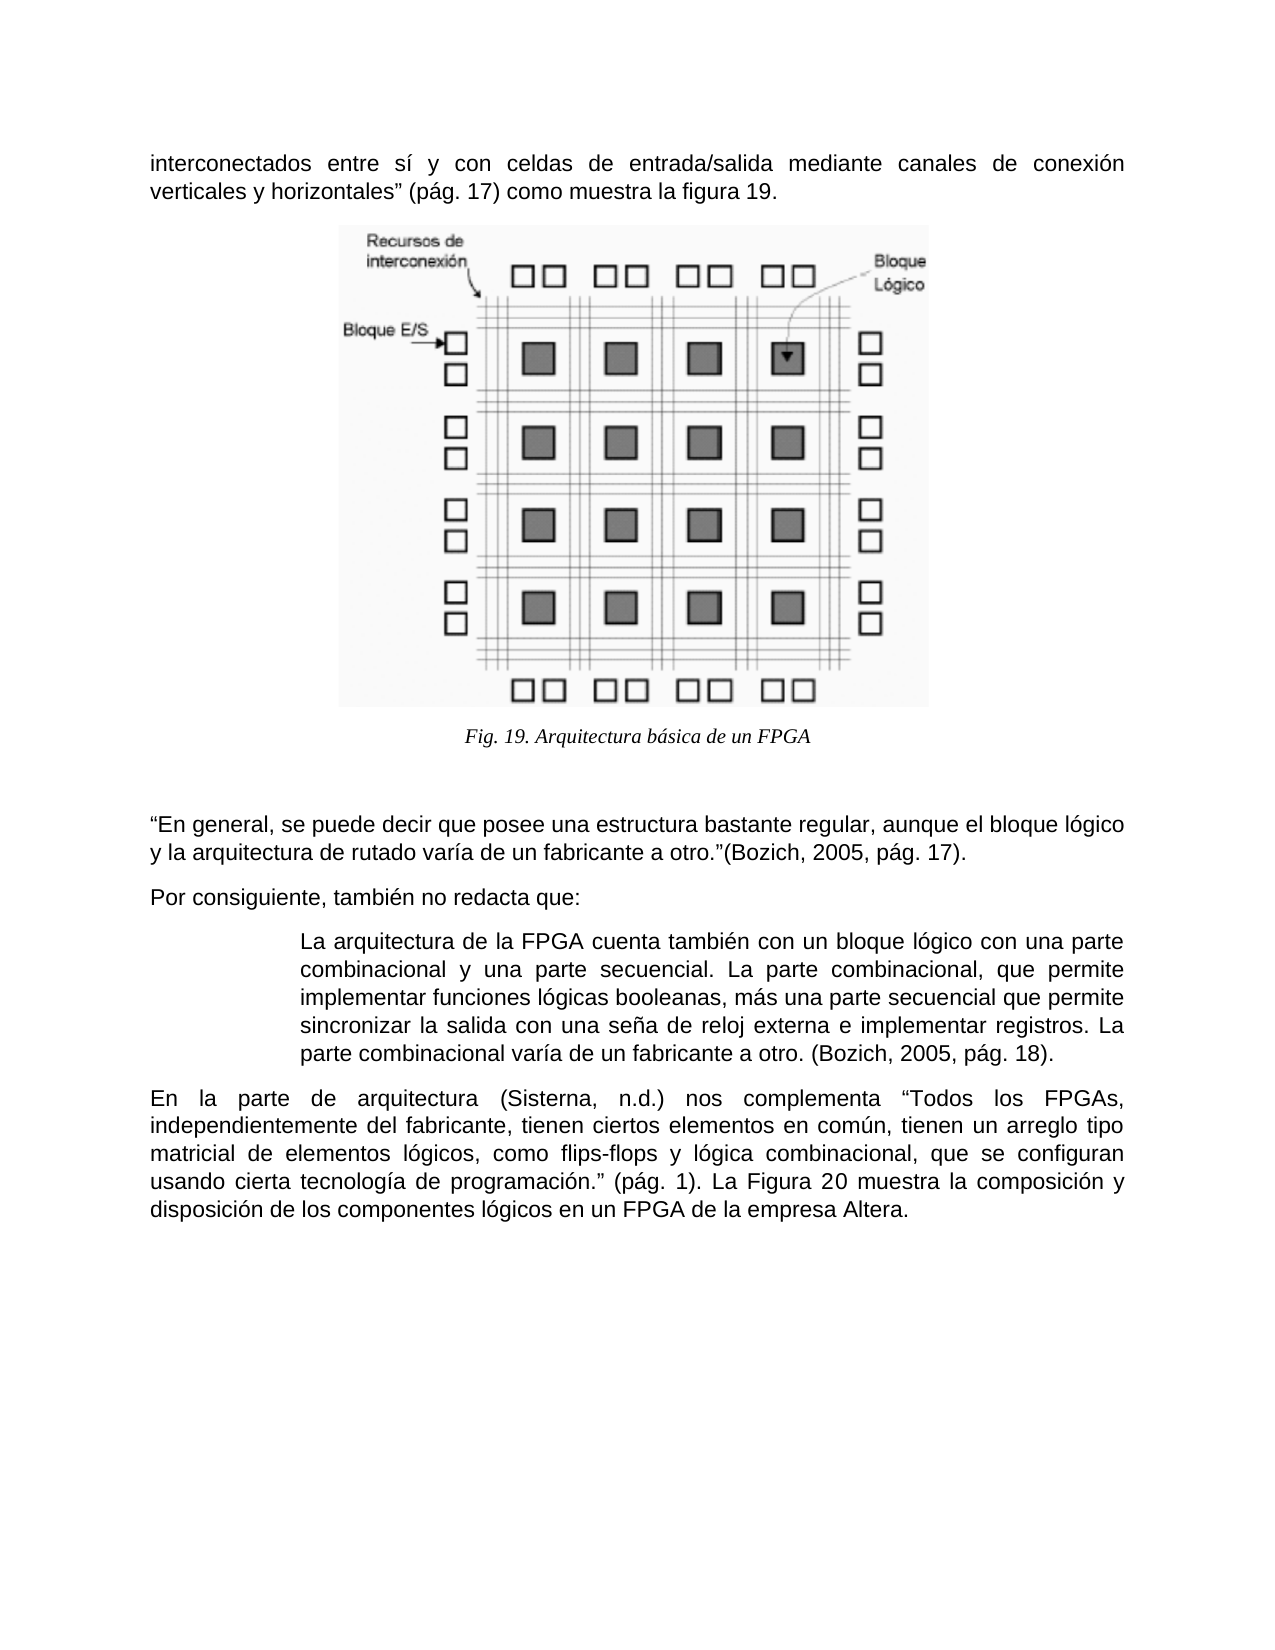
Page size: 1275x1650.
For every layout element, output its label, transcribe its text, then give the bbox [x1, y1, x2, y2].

text Por consiguiente, también no redacta que: [150, 884, 1125, 910]
text “En general, se puede decir que posee una estructura bastante regular, aunque el bloque lógico y la arquitectura de rutado varía de un fabricante a otro.”. [150, 811, 1125, 865]
picture [338, 222, 937, 707]
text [150, 150, 1125, 204]
text La arquitectura de la FPGA cuenta también con un bloque lógico con una parte combinacional y una parte secuencial. La parte combinacional, que permite implementar funciones lógicas booleanas, más una parte secuencial que permite sincronizar la salida con una seña de reloj externa e implementar registros. La parte combinacional varía de un fabricante a otro. . [300, 928, 1125, 1066]
text Fig. 19. Arquitectura básica de un FPGA [150, 724, 1125, 748]
text En la parte de arquitectura nos complementa “Todos los FPGAs, independientemente del fabricante, tienen ciertos elementos en común, tienen un arreglo tipo matricial de elementos lógicos, como flips-flops y lógica combinacional, que se configuran usando cierta tecnología de programación.” (pág. 1). La Figura 20 muestra la composición y disposición de los componentes lógicos en un FPGA de la empresa Altera. [150, 1084, 1125, 1222]
